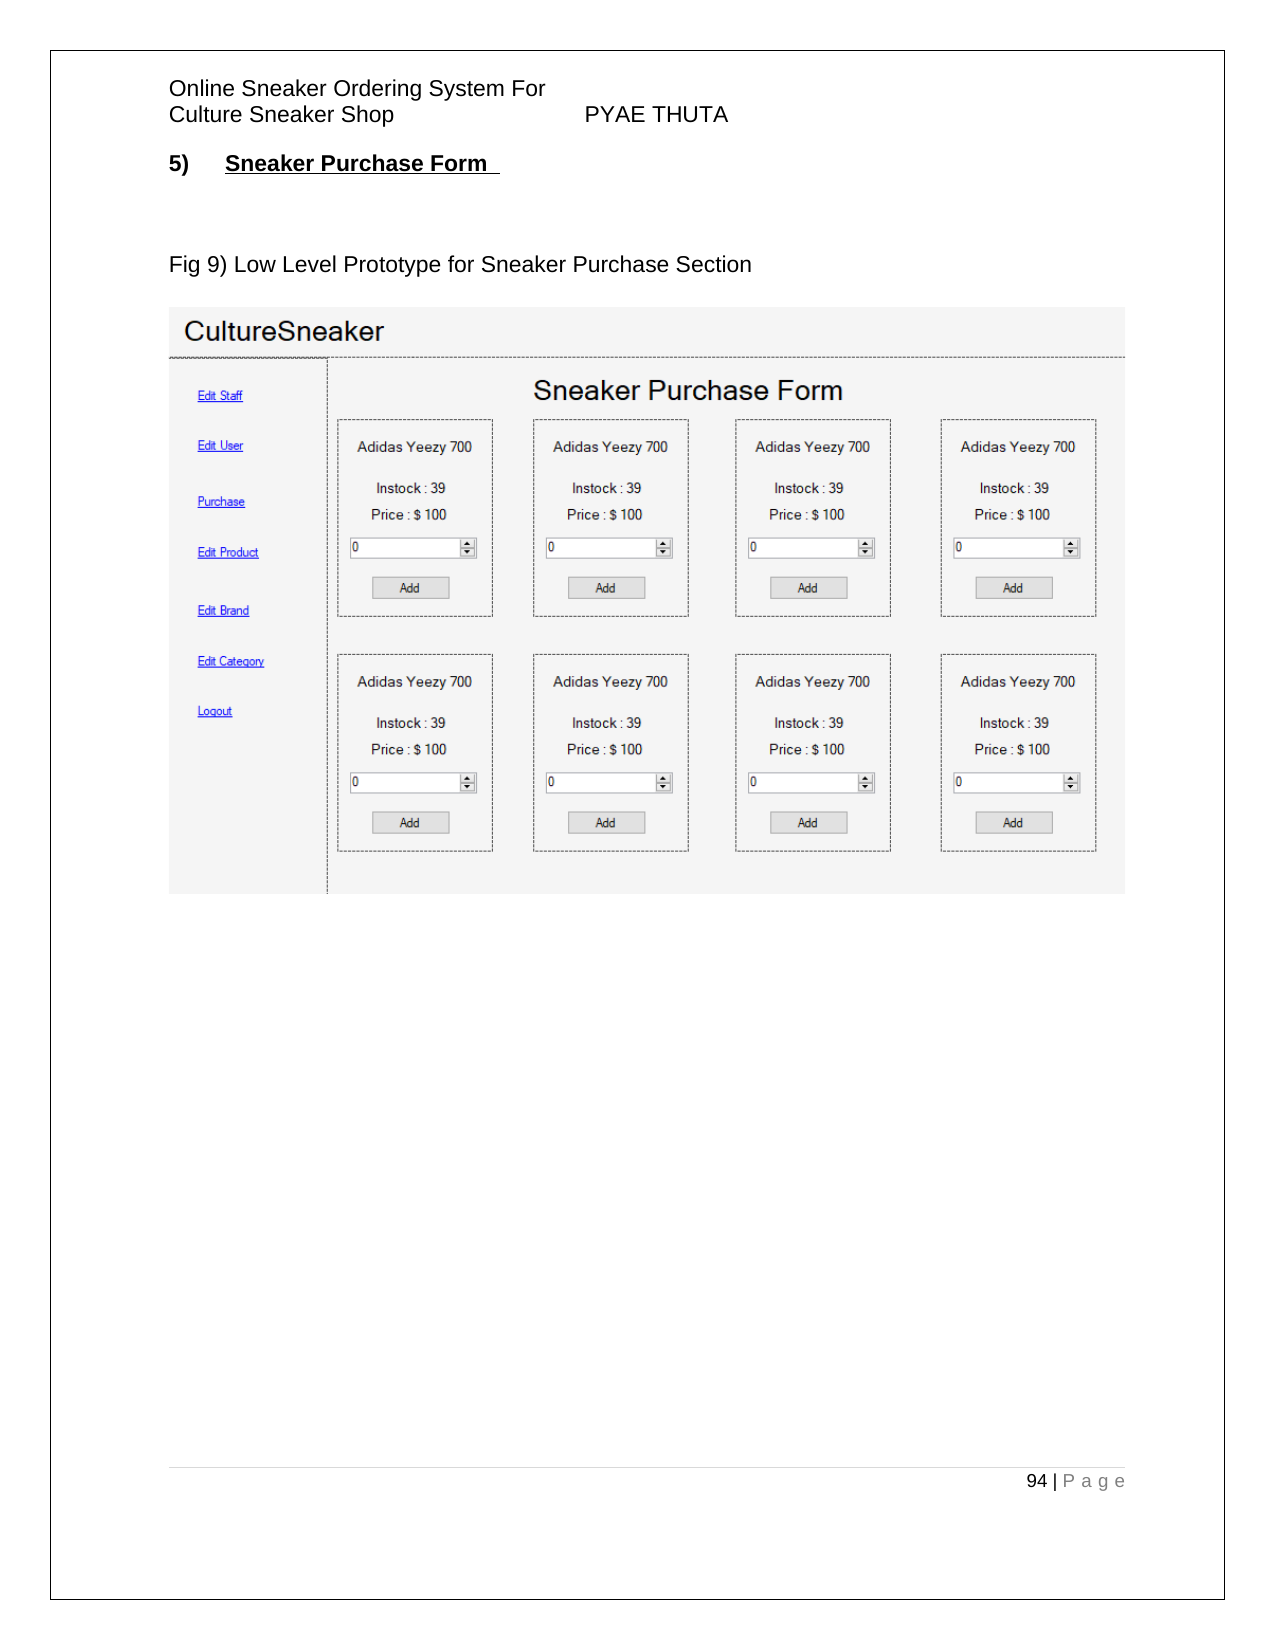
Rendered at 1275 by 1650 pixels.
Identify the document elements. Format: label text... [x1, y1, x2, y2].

text Fig 9) Low Level Prototype for Sneaker Purchase Section [169, 251, 1125, 278]
picture [168, 307, 1125, 894]
list Sneaker Purchase Form [169, 150, 1125, 176]
